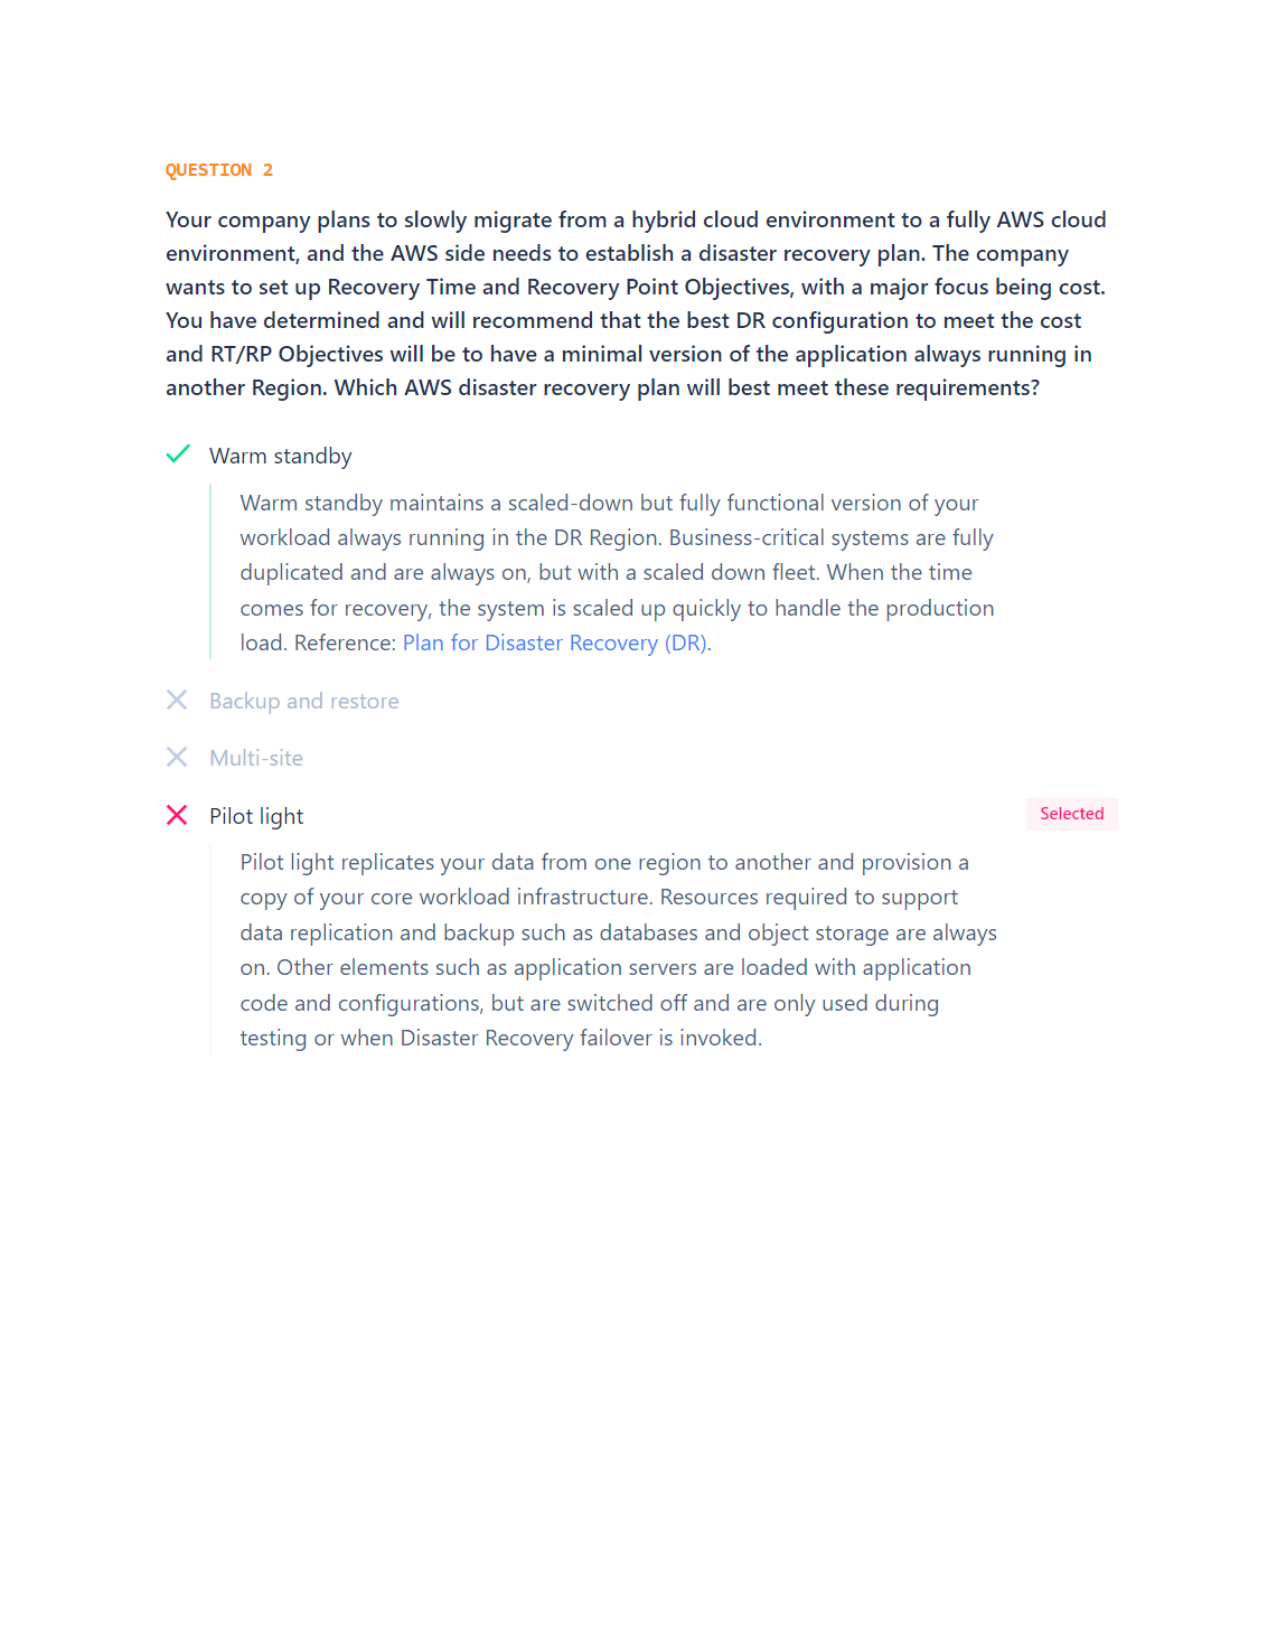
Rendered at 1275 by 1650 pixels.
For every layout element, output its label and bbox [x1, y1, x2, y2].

picture [150, 150, 1125, 1069]
